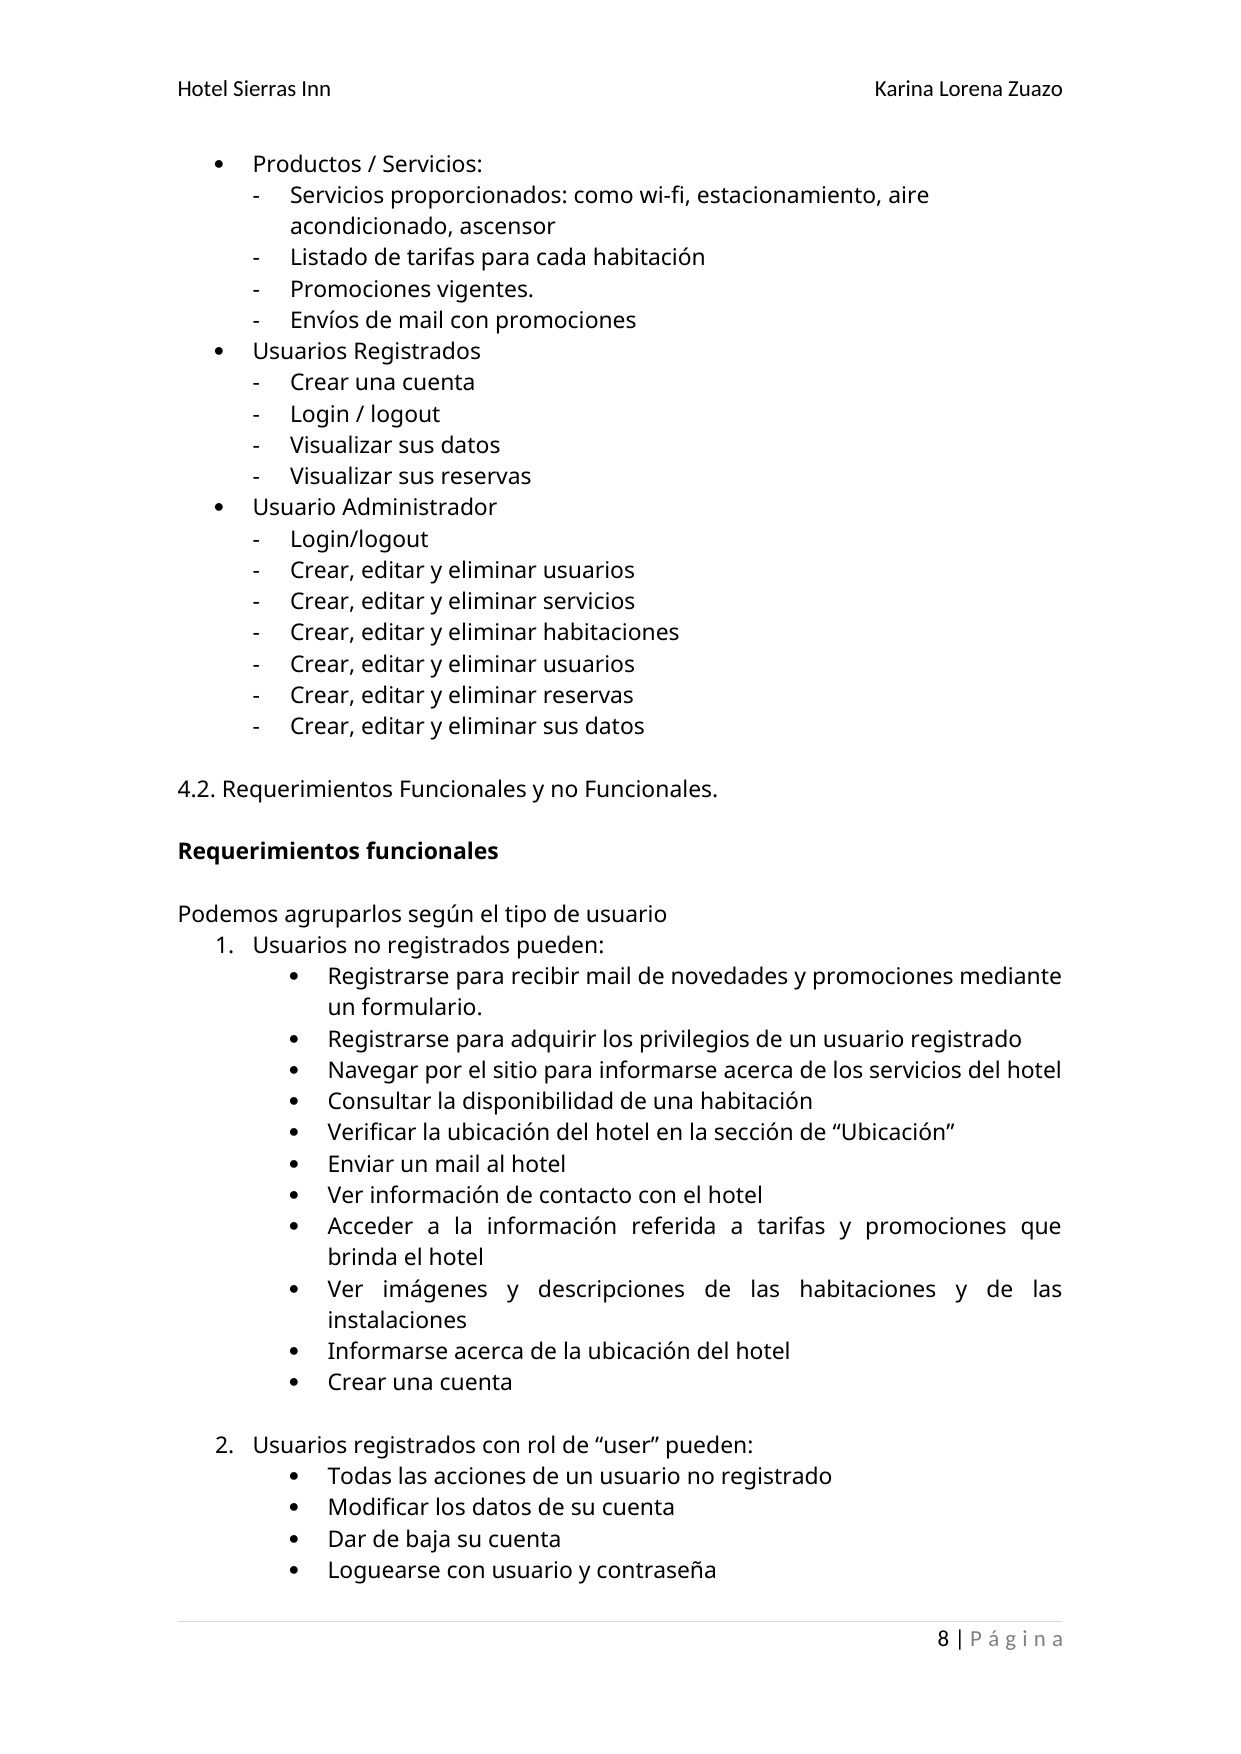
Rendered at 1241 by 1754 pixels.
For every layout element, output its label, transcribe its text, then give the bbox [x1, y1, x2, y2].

list Login/logout [252, 523, 1063, 554]
list Acceder a la información referida a tarifas y promociones que brinda el hotel [290, 1210, 1063, 1273]
list Crear, editar y eliminar usuarios [252, 648, 1063, 679]
list Promociones vigentes. [252, 273, 1063, 304]
list Envíos de mail con promociones [252, 304, 1063, 335]
text Requerimientos funcionales [177, 835, 1063, 866]
list Crear, editar y eliminar usuarios [252, 554, 1063, 585]
text Podemos agruparlos según el tipo de usuario [177, 898, 1063, 929]
list Informarse acerca de la ubicación del hotel [290, 1335, 1063, 1366]
list Visualizar sus reservas [252, 460, 1063, 491]
list Usuario Administrador [215, 491, 1063, 523]
list Ver imágenes y descripciones de las habitaciones y de las instalaciones [290, 1273, 1063, 1335]
list Registrarse para adquirir los privilegios de un usuario registrado [290, 1023, 1063, 1054]
list Enviar un mail al hotel [290, 1148, 1063, 1179]
list Visualizar sus datos [252, 429, 1063, 460]
list Ver información de contacto con el hotel [290, 1179, 1063, 1210]
list Usuarios no registrados pueden: [215, 929, 1063, 960]
list Usuarios Registrados [215, 335, 1063, 366]
list Servicios proporcionados: como wi-fi, estacionamiento, aire acondicionado, ascensor [252, 179, 1063, 241]
list Crear, editar y eliminar habitaciones [252, 616, 1063, 648]
list Navegar por el sitio para informarse acerca de los servicios del hotel [290, 1054, 1063, 1085]
list Todas las acciones de un usuario no registrado [290, 1460, 1063, 1491]
list Usuarios registrados con rol de “user” pueden: [215, 1429, 1063, 1460]
list Login / logout [252, 398, 1063, 429]
text 4.2. Requerimientos Funcionales y no Funcionales. [177, 773, 1063, 804]
list Crear, editar y eliminar reservas [252, 679, 1063, 710]
list Crear, editar y eliminar servicios [252, 585, 1063, 616]
list Verificar la ubicación del hotel en la sección de “Ubicación” [290, 1116, 1063, 1148]
list Crear una cuenta [290, 1366, 1063, 1398]
list Crear, editar y eliminar sus datos [252, 710, 1063, 741]
list Loguearse con usuario y contraseña [290, 1554, 1063, 1585]
list Crear una cuenta [252, 366, 1063, 398]
list Modificar los datos de su cuenta [290, 1491, 1063, 1523]
list Productos / Servicios: [215, 148, 1063, 179]
list Dar de baja su cuenta [290, 1523, 1063, 1554]
list Listado de tarifas para cada habitación [252, 241, 1063, 273]
list Registrarse para recibir mail de novedades y promociones mediante un formulario. [290, 960, 1063, 1023]
list Consultar la disponibilidad de una habitación [290, 1085, 1063, 1116]
